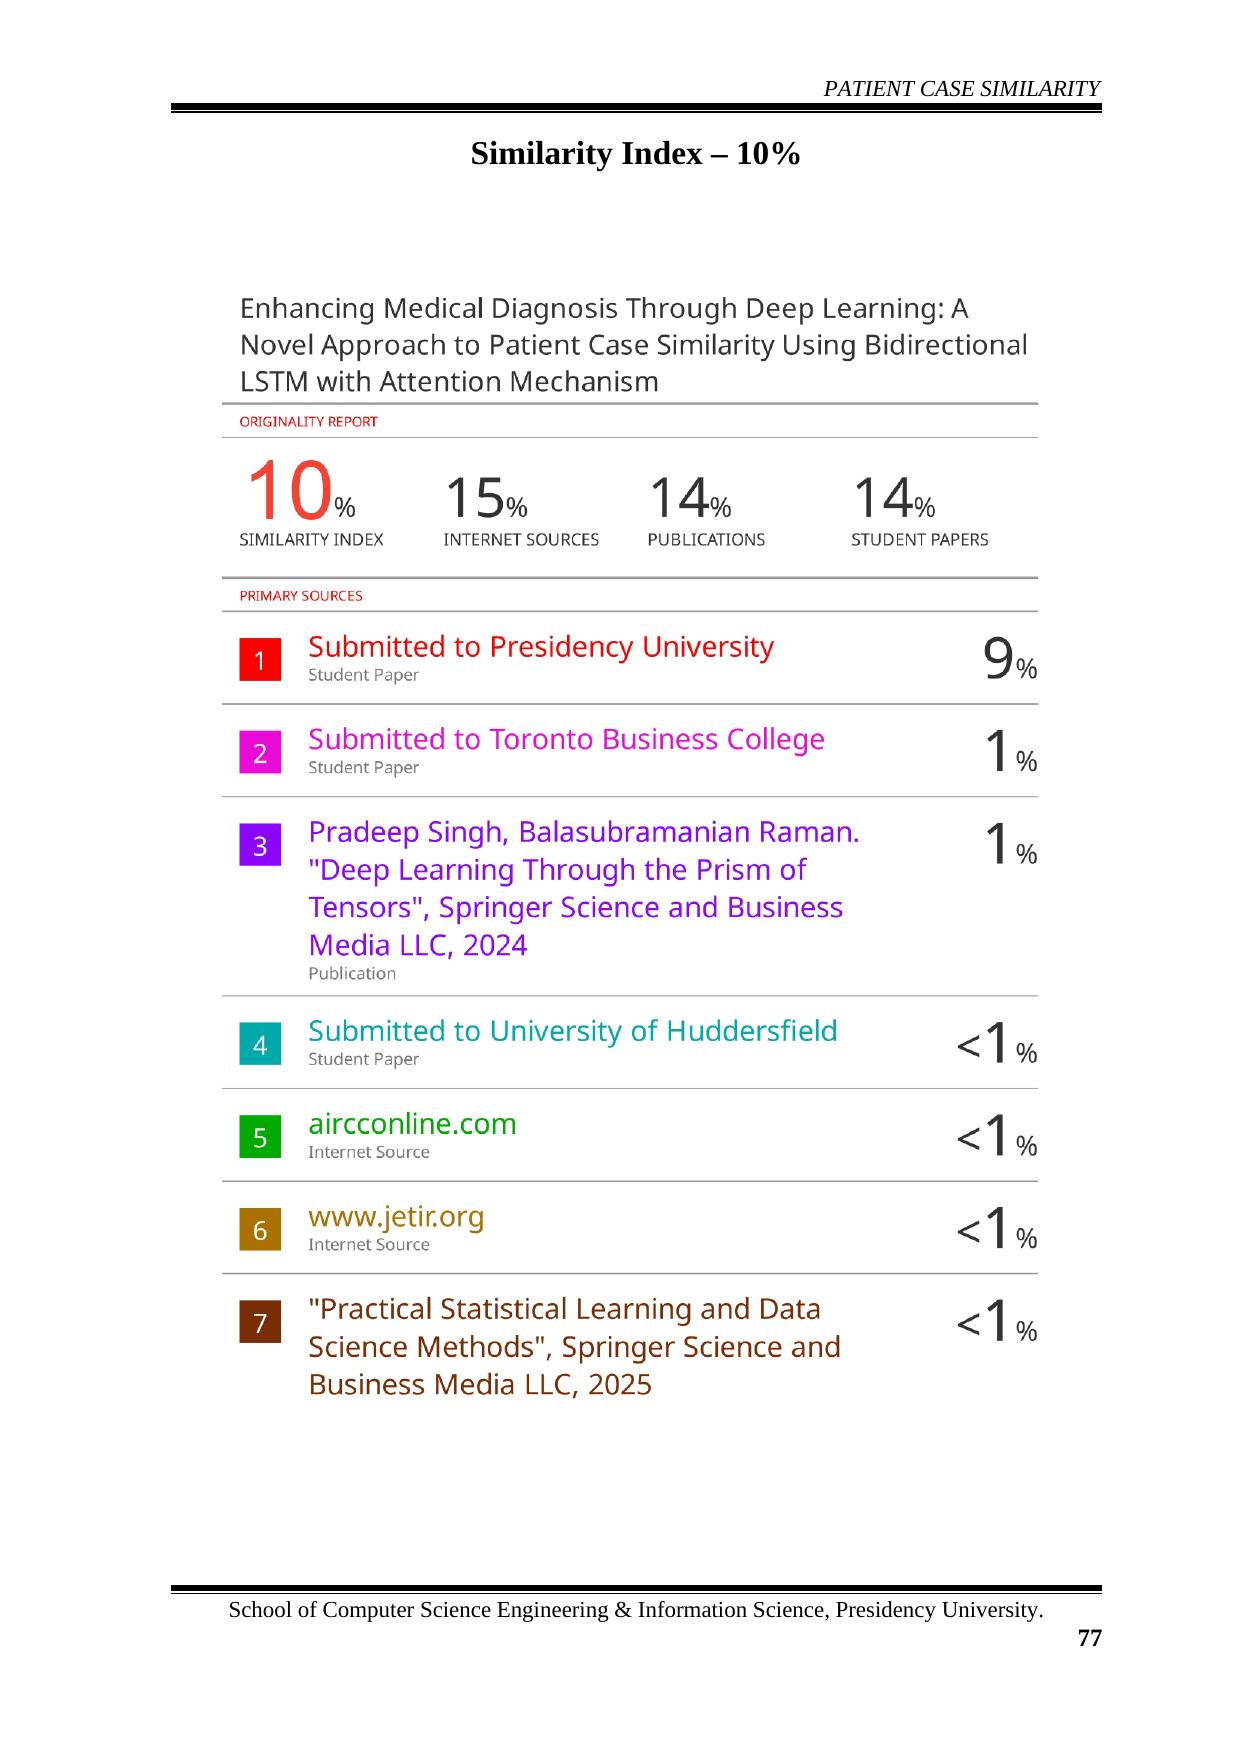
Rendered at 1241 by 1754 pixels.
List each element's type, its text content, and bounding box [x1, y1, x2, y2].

picture [170, 190, 1103, 1508]
text Similarity Index – 10% [171, 133, 1102, 171]
